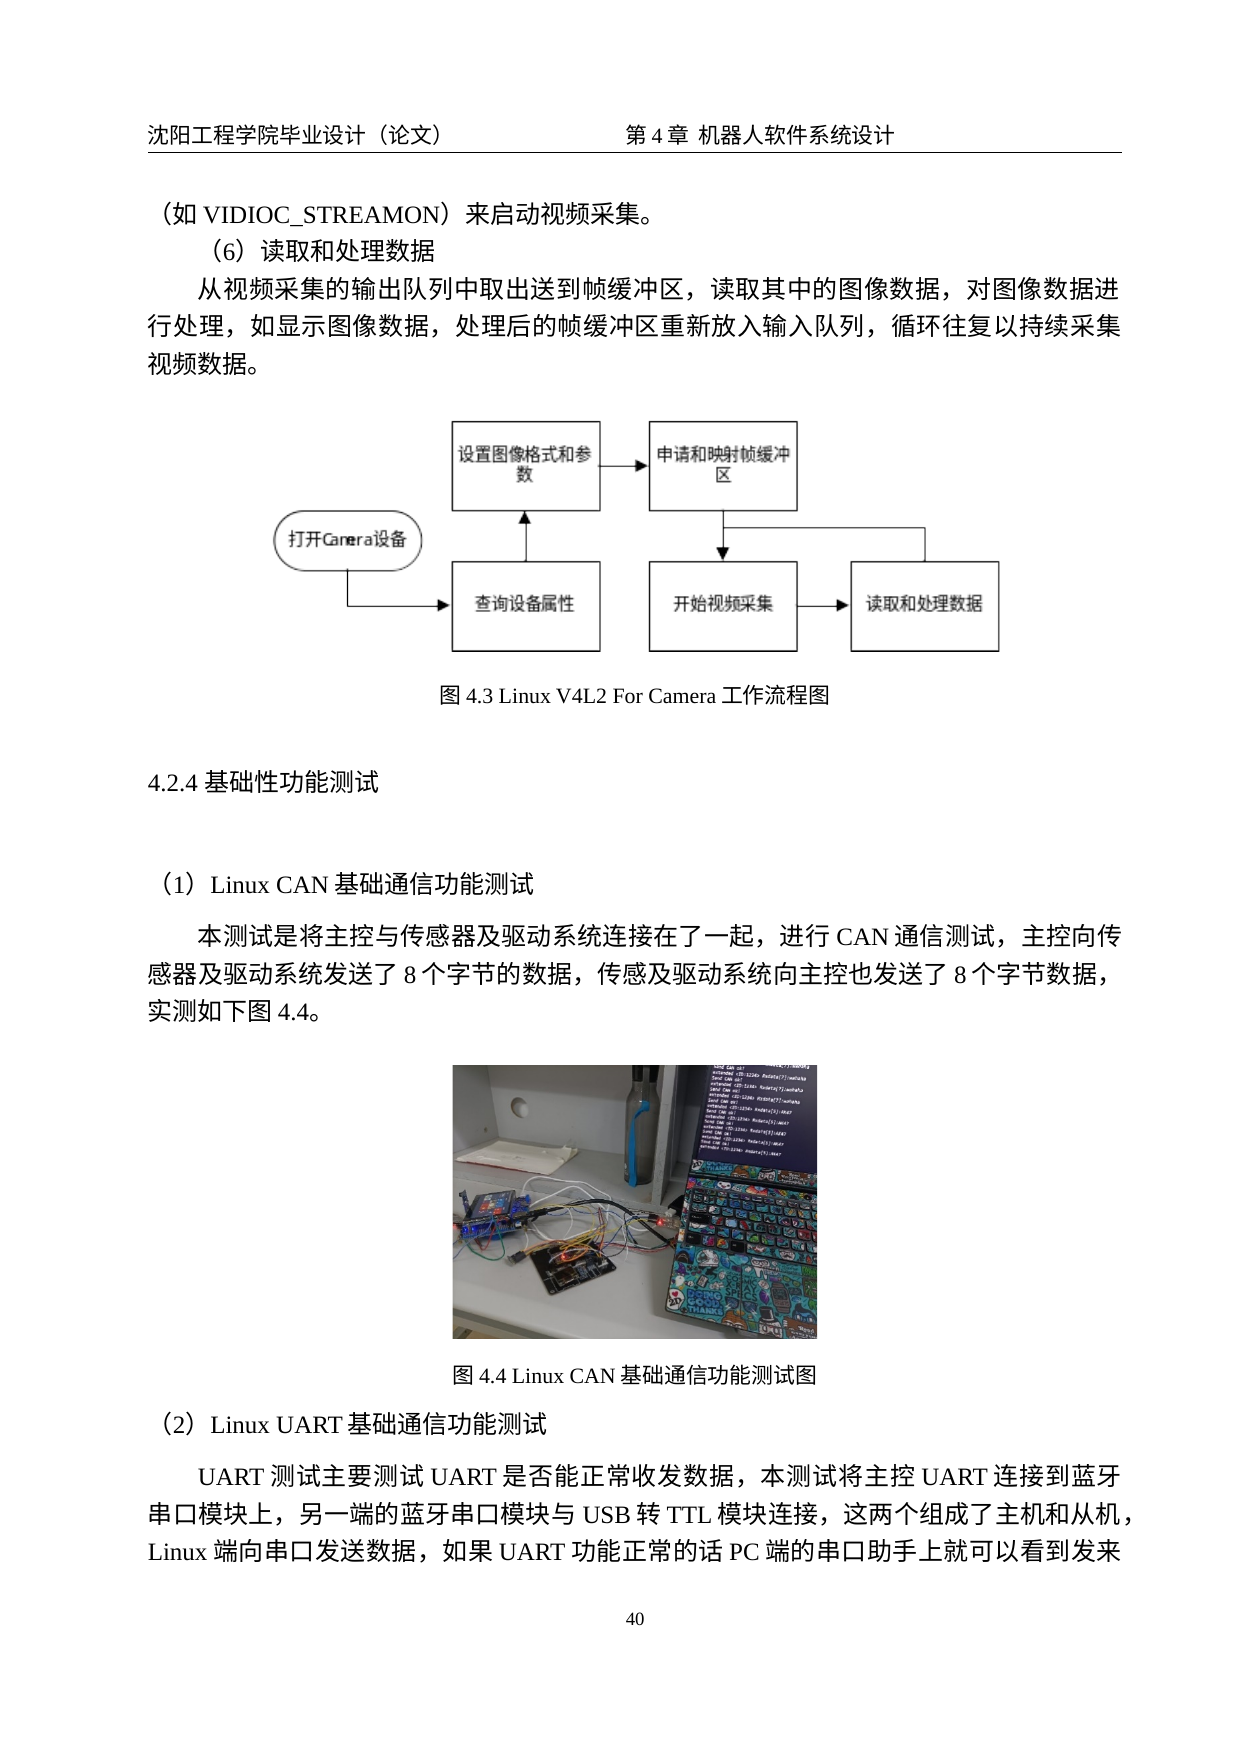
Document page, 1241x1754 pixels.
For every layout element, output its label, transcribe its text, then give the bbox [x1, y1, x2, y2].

text 图4.3 Linux V4L2 For Camera工作流程图 [148, 678, 1122, 711]
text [148, 193, 1122, 231]
text （2）Linux UART基础通信功能测试 [148, 1391, 1122, 1456]
text 从视频采集的输出队列中取出送到帧缓冲区，读取其中的图像数据，对图像数据进行处理，如显示图像数据，处理后的帧缓冲区重新放入输入队列，循环往复以持续采集视频数据。 [148, 268, 1122, 381]
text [148, 1456, 1122, 1568]
text 本测试是将主控与传感器及驱动系统连接在了一起，进行CAN通信测试，主控向传感器及驱动系统发送了8个字节的数据，传感及驱动系统向主控也发送了8个字节数据，实测如下图4.4。 [148, 916, 1122, 1028]
text 4.2.4 基础性功能测试 [148, 748, 1122, 813]
text 图4.4 Linux CAN基础通信功能测试图 [148, 1358, 1122, 1391]
text （6）读取和处理数据 [148, 231, 1122, 268]
text （1）Linux CAN基础通信功能测试 [148, 851, 1122, 916]
picture [452, 1065, 818, 1339]
